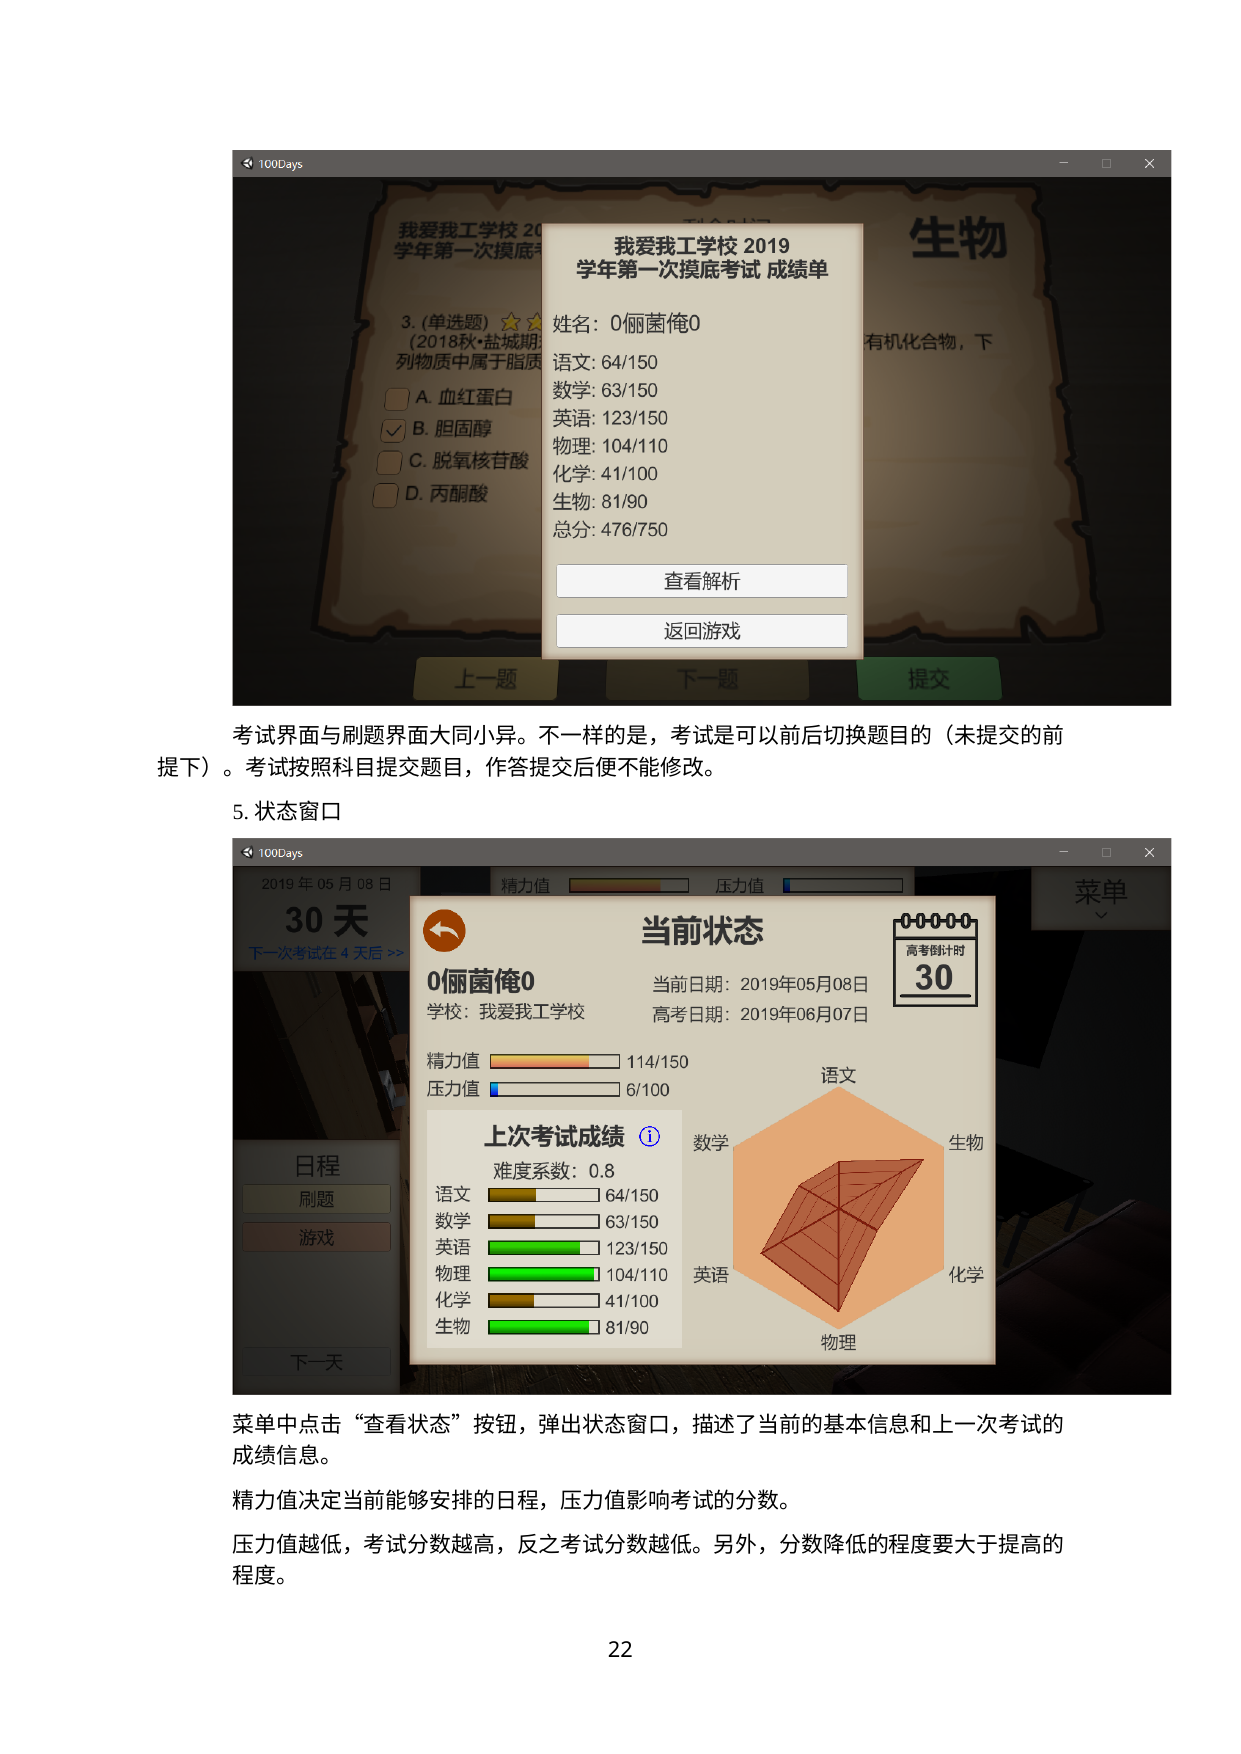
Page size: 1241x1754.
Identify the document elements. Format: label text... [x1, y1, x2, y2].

picture [232, 150, 1172, 706]
list 精力值决定当前能够安排的日程，压力值影响考试的分数。 [232, 1483, 1083, 1514]
list 压力值越低，考试分数越高，反之考试分数越低。另外，分数降低的程度要大于提高的程度。 [232, 1527, 1083, 1590]
picture [232, 838, 1172, 1395]
list 状态窗口 [157, 794, 1083, 826]
list 菜单中点击“查看状态”按钮，弹出状态窗口，描述了当前的基本信息和上一次考试的成绩信息。 [232, 1407, 1083, 1470]
text 考试界面与刷题界面大同小异。不一样的是，考试是可以前后切换题目的（未提交的前提下）。考试按照科目提交题目，作答提交后便不能修改。 [157, 718, 1083, 782]
